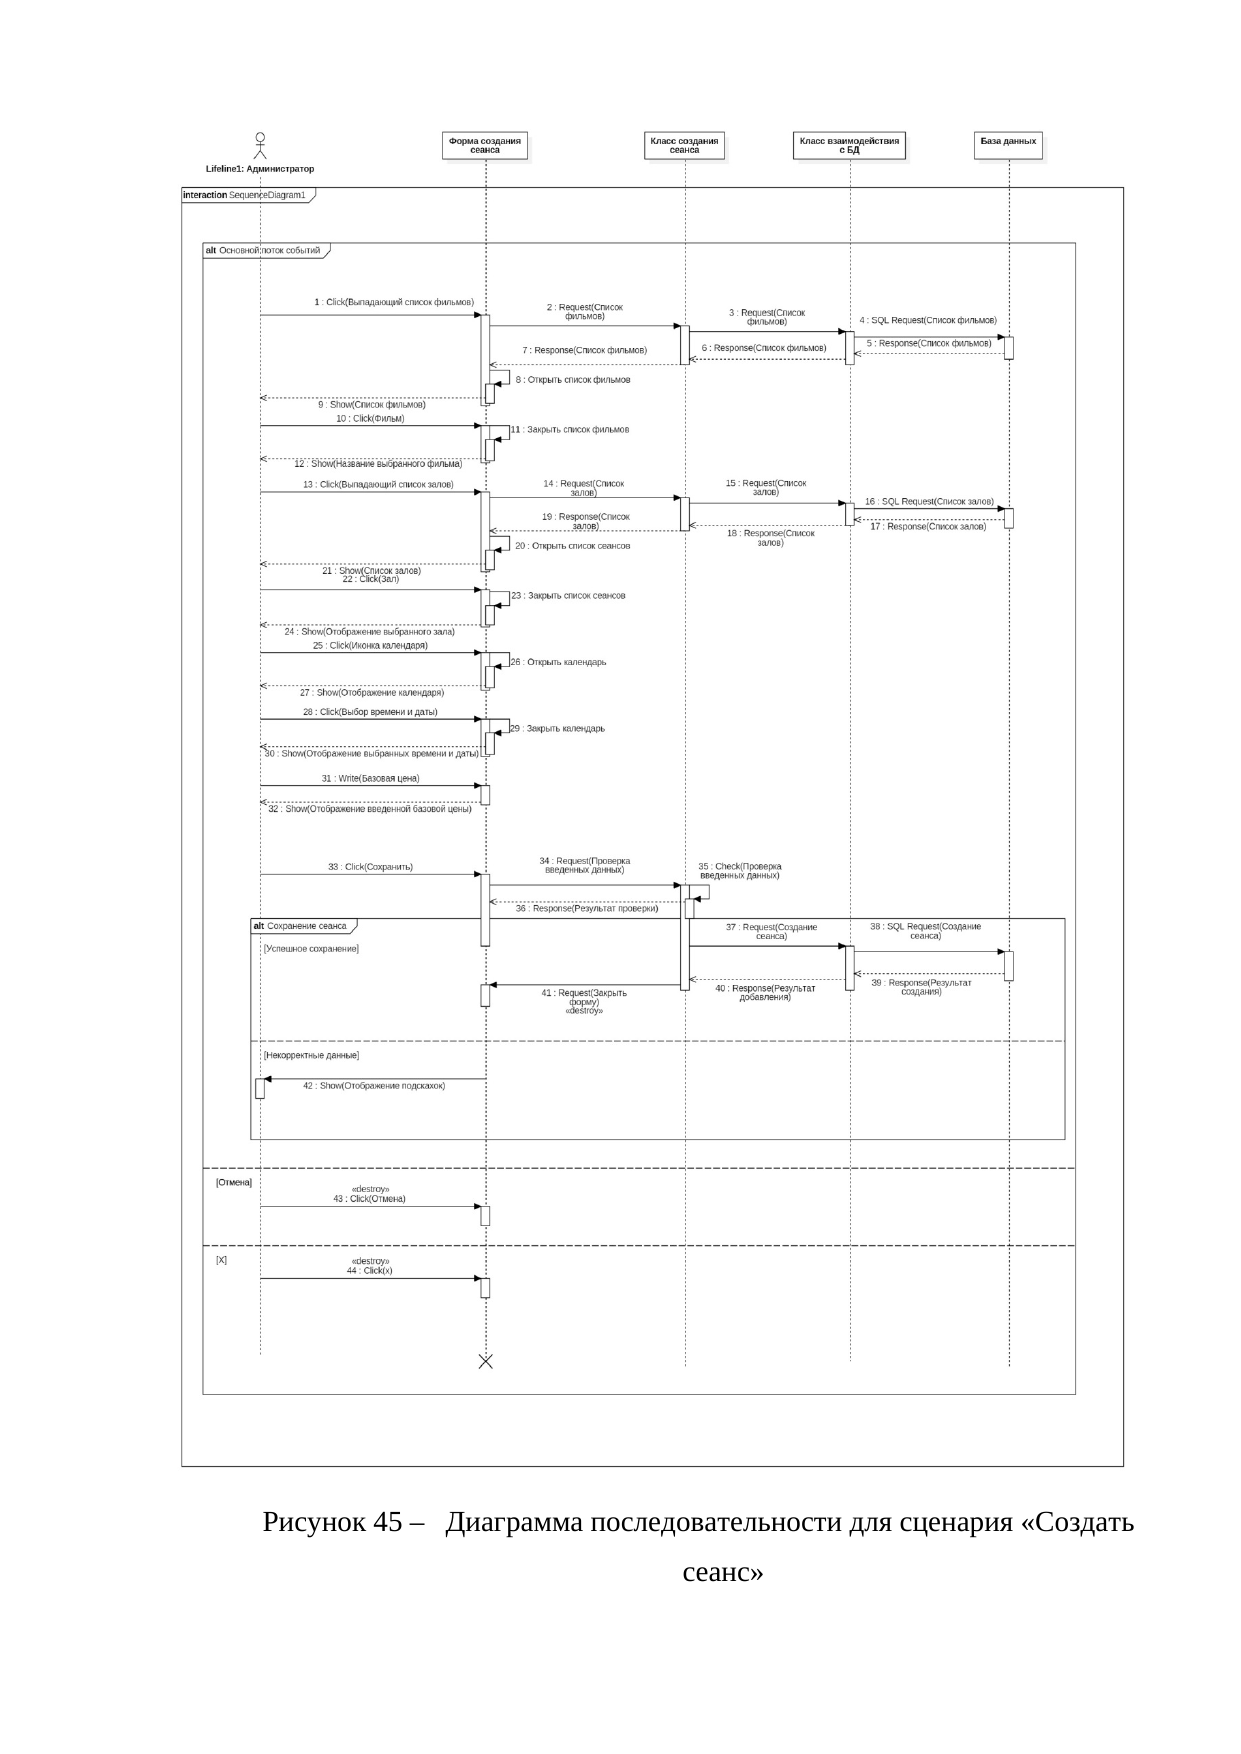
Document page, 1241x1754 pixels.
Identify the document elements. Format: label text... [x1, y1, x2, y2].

text Диаграмма последовательности для сценария «Создать сеанс» [245, 1504, 1152, 1587]
picture [177, 118, 1152, 1487]
